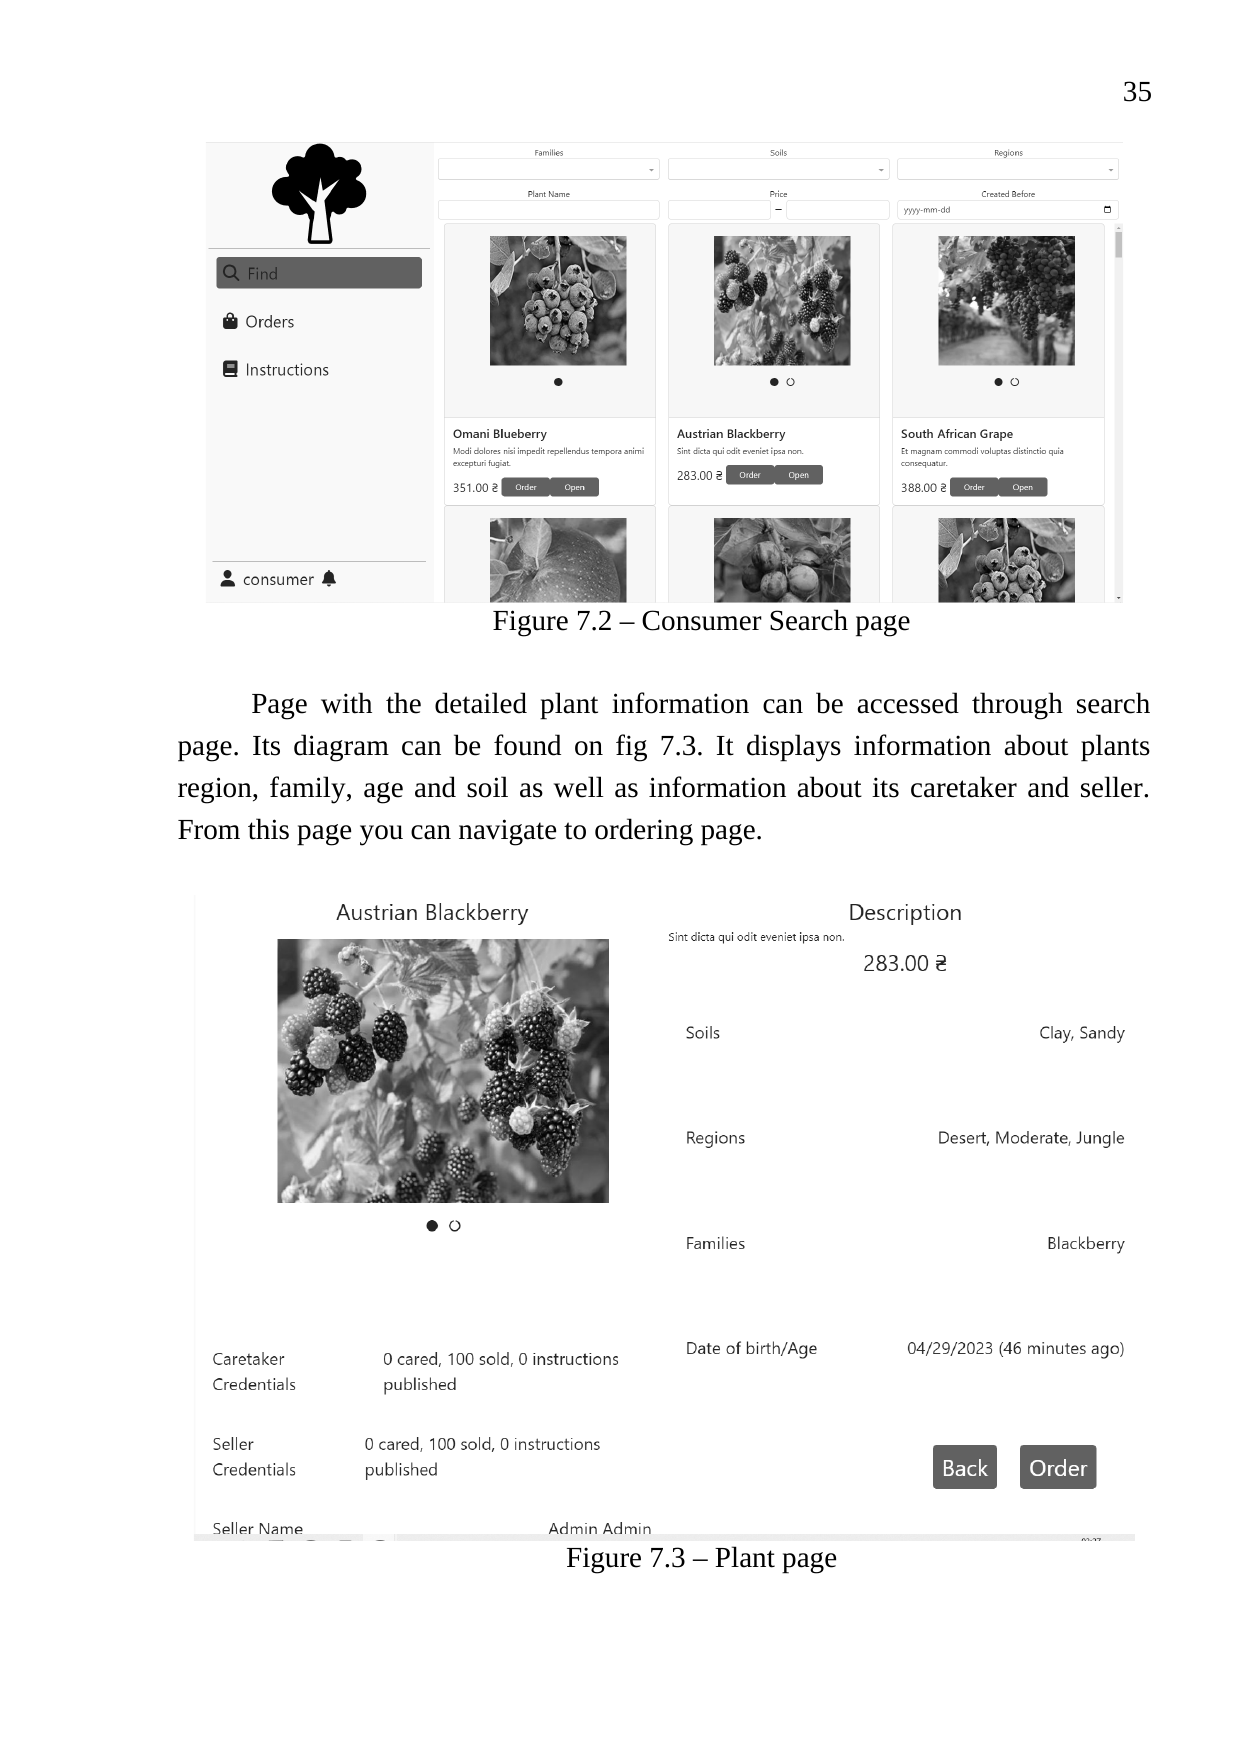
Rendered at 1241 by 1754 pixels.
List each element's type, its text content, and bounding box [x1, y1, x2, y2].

text Page with the detailed plant information can be accessed through search page. Its diagram can be found on fig 7.3. It displays information about plants region, family, age and soil as well as information about its caretaker and seller. From this page you can navigate to ordering page. [177, 686, 1152, 846]
text Figure 7.2 – Consumer Search page [177, 603, 1152, 636]
picture [205, 140, 1124, 603]
text Figure 7.3 – Plant page [177, 1540, 1152, 1574]
picture [193, 895, 1135, 1541]
